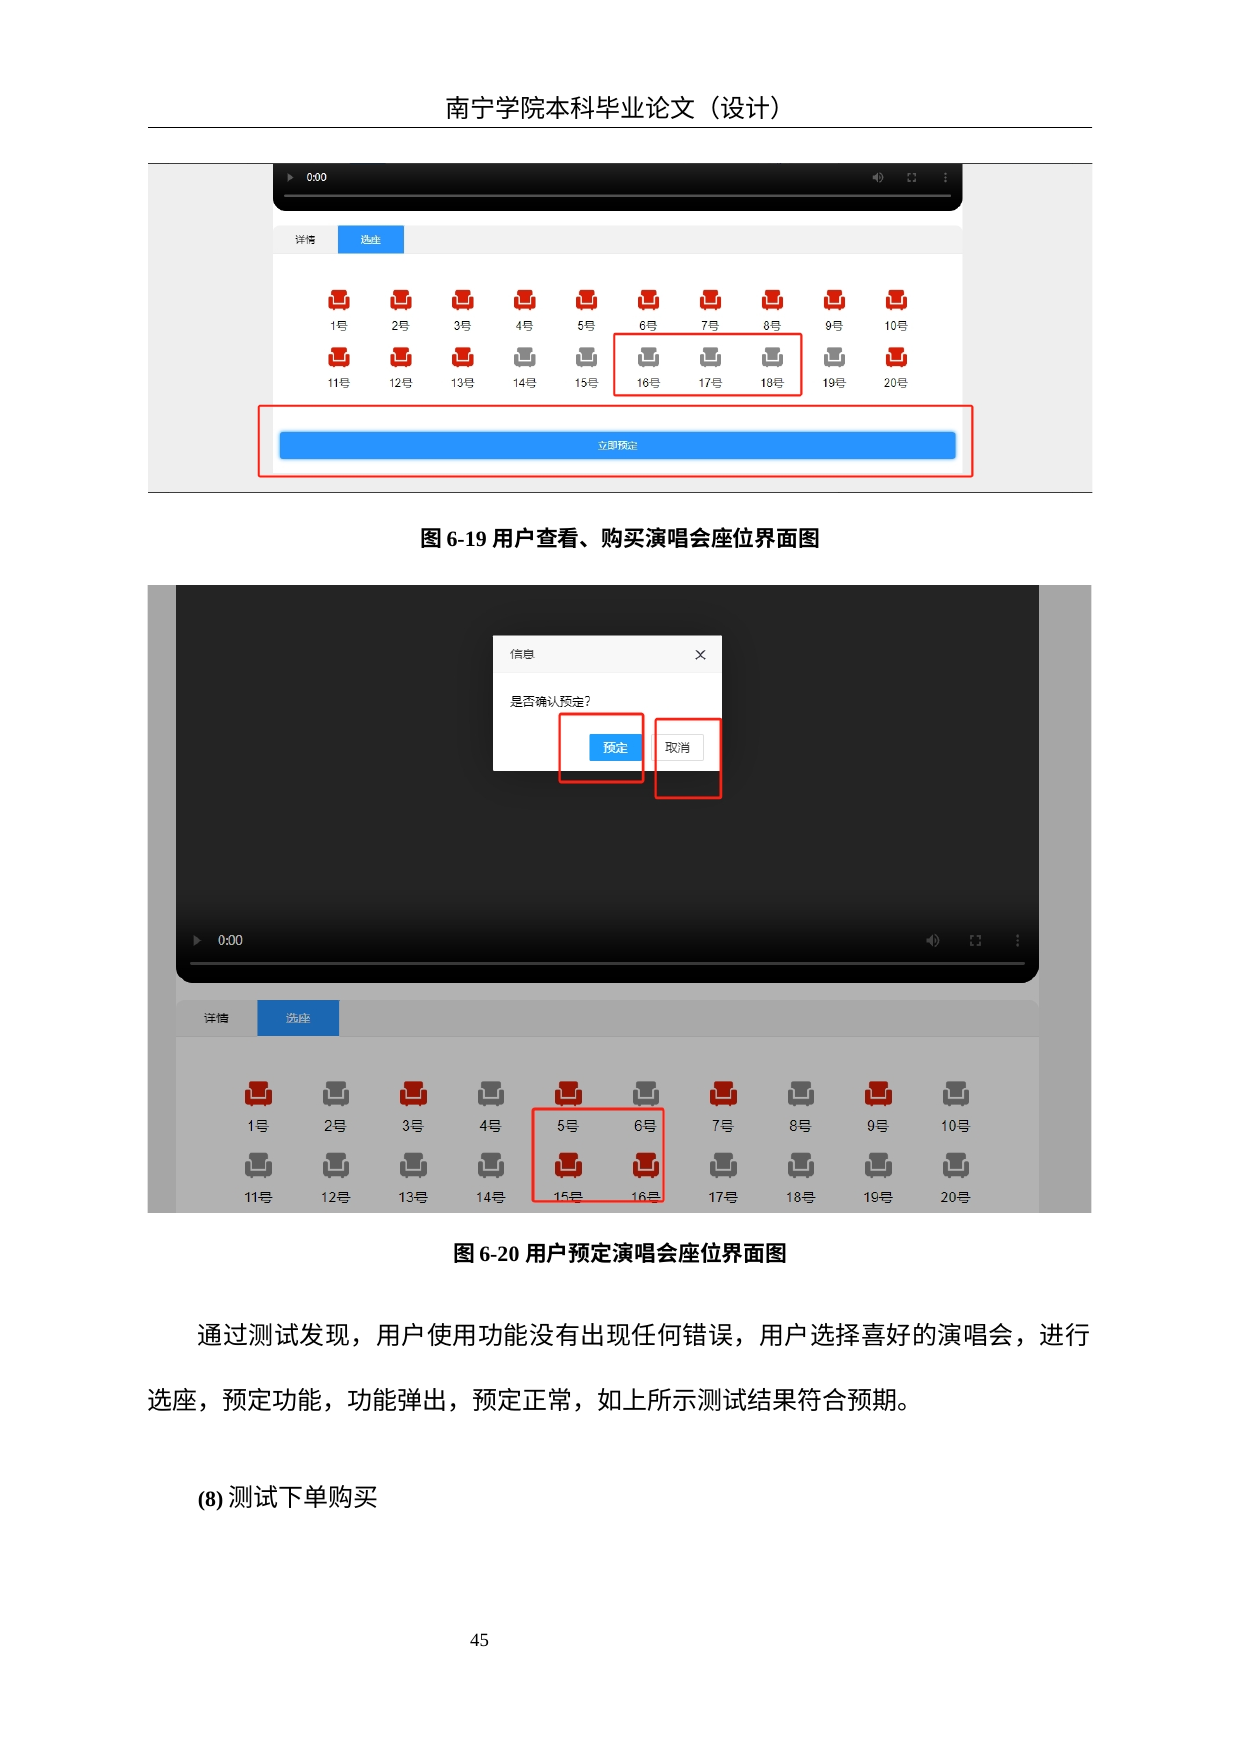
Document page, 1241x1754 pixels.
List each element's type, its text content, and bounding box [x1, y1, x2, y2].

text 通过测试发现，用户使用功能没有出现任何错误，用户选择喜好的演唱会，进行选座，预定功能，功能弹出，预定正常，如上所示测试结果符合预期。 [148, 1301, 1092, 1431]
text 图6-20 用户预定演唱会座位界面图 [148, 1236, 1092, 1268]
picture [148, 163, 1093, 493]
picture [147, 585, 1092, 1213]
list 测试下单购买 [148, 1463, 1092, 1528]
text 图6-19 用户查看、购买演唱会座位界面图 [148, 493, 1092, 553]
